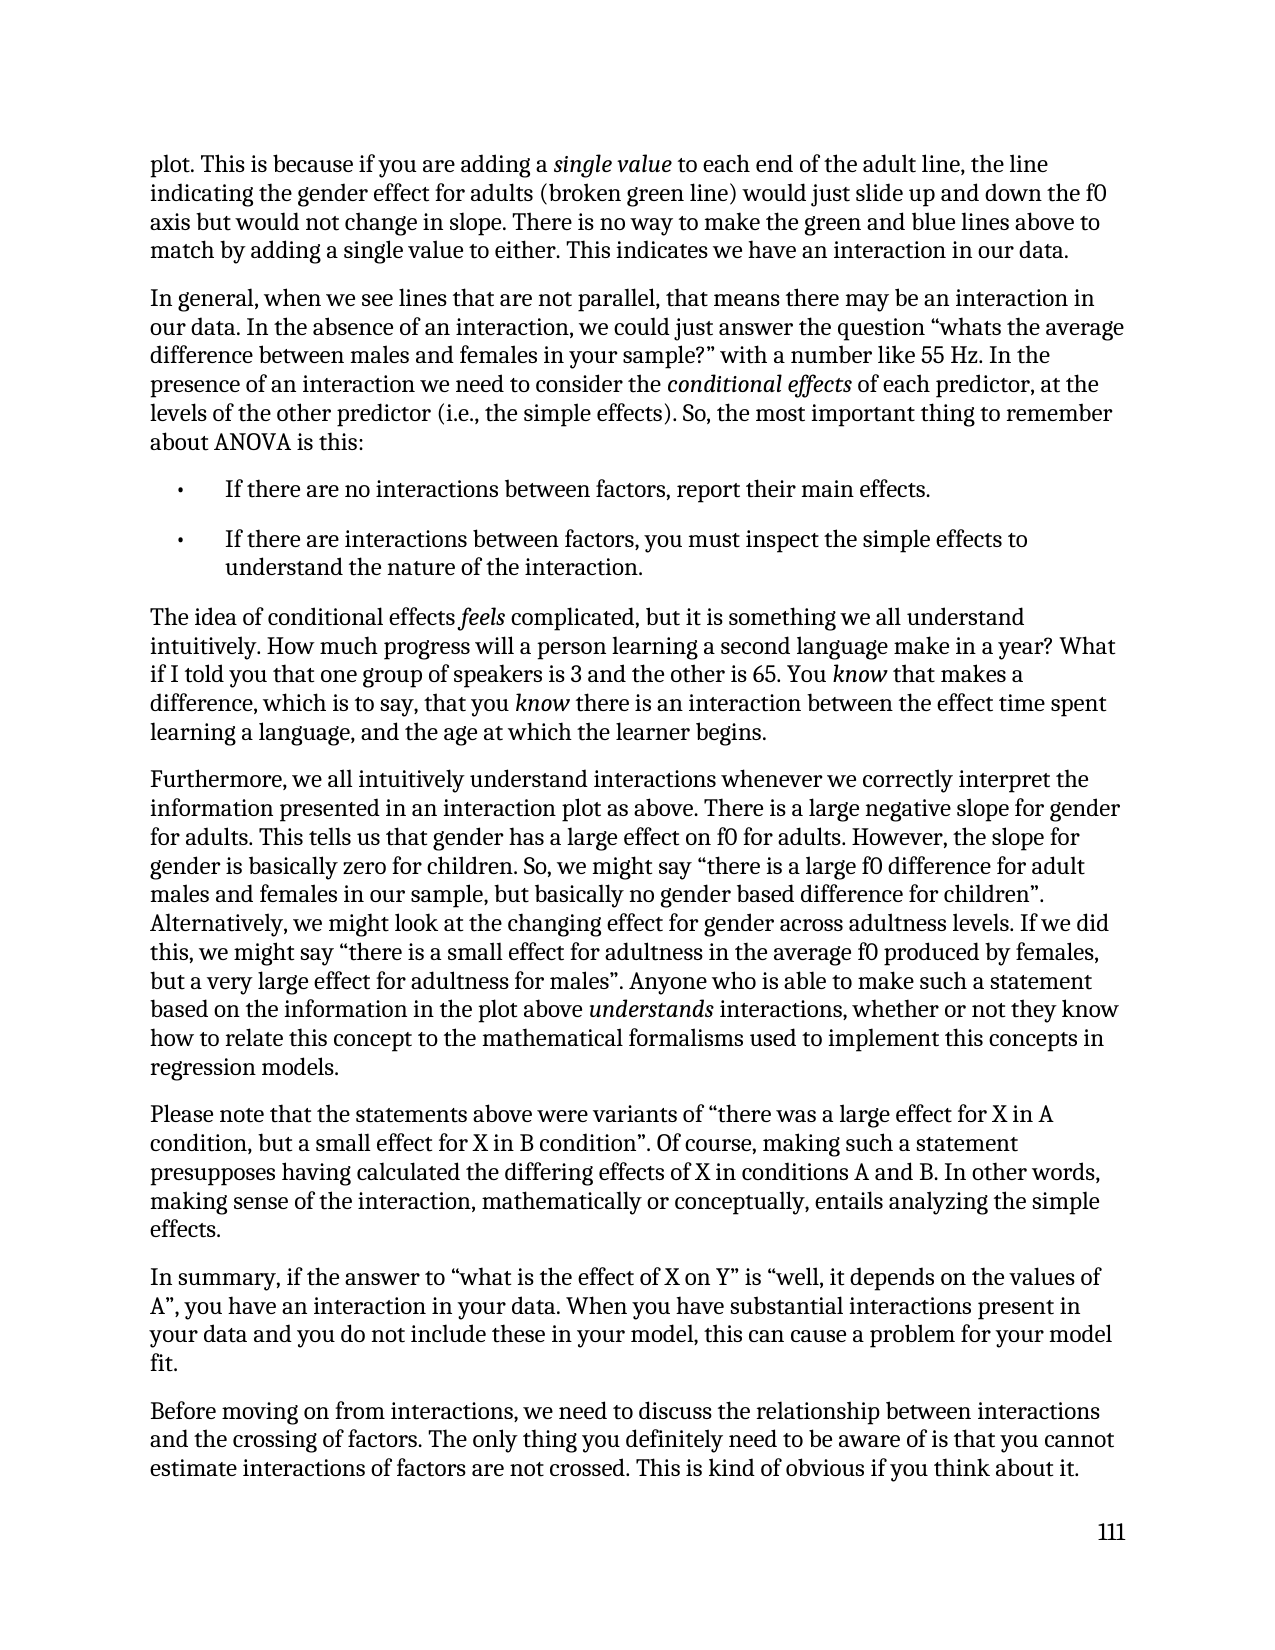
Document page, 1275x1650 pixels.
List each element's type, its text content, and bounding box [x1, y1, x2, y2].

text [150, 150, 1125, 265]
list If there are no interactions between factors, report their main effects. [175, 475, 1125, 504]
text Furthermore, we all intuitively understand interactions whenever we correctly interpret the information presented in an interaction plot as above. There is a large negative slope for gender for adults. This tells us that gender has a large effect on f0 for adults. However, the slope for gender is basically zero for children. So, we might say “there is a large f0 difference for adult males and females in our sample, but basically no gender based difference for children”. Alternatively, we might look at the changing effect for gender across adultness levels. If we did this, we might say “there is a small effect for adultness in the average f0 produced by females, but a very large effect for adultness for males”. Anyone who is able to make such a statement based on the information in the plot above understands interactions, whether or not they know how to relate this concept to the mathematical formalisms used to implement this concepts in regression models. [150, 765, 1125, 1082]
text Please note that the statements above were variants of “there was a large effect for X in A condition, but a small effect for X in B condition”. Of course, making such a statement presupposes having calculated the differing effects of X in conditions A and B. In other words, making sense of the interaction, mathematically or conceptually, entails analyzing the simple effects. [150, 1100, 1125, 1244]
text The idea of conditional effects feels complicated, but it is something we all understand intuitively. How much progress will a person learning a second language make in a year? What if I told you that one group of speakers is 3 and the other is 65. You know that makes a difference, which is to say, that you know there is an interaction between the effect time spent learning a language, and the age at which the learner begins. [150, 603, 1125, 747]
text In general, when we see lines that are not parallel, that means there may be an interaction in our data. In the absence of an interaction, we could just answer the question “whats the average difference between males and females in your sample?” with a number like 55 Hz. In the presence of an interaction we need to consider the conditional effects of each predictor, at the levels of the other predictor (i.e., the simple effects). So, the most important thing to remember about ANOVA is this: [150, 284, 1125, 456]
text In summary, if the answer to “what is the effect of X on Y” is “well, it depends on the values of A”, you have an interaction in your data. When you have substantial interactions present in your data and you do not include these in your model, this can cause a problem for your model fit. [150, 1263, 1125, 1378]
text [150, 1397, 1125, 1483]
list If there are interactions between factors, you must inspect the simple effects to understand the nature of the interaction. [175, 524, 1125, 582]
